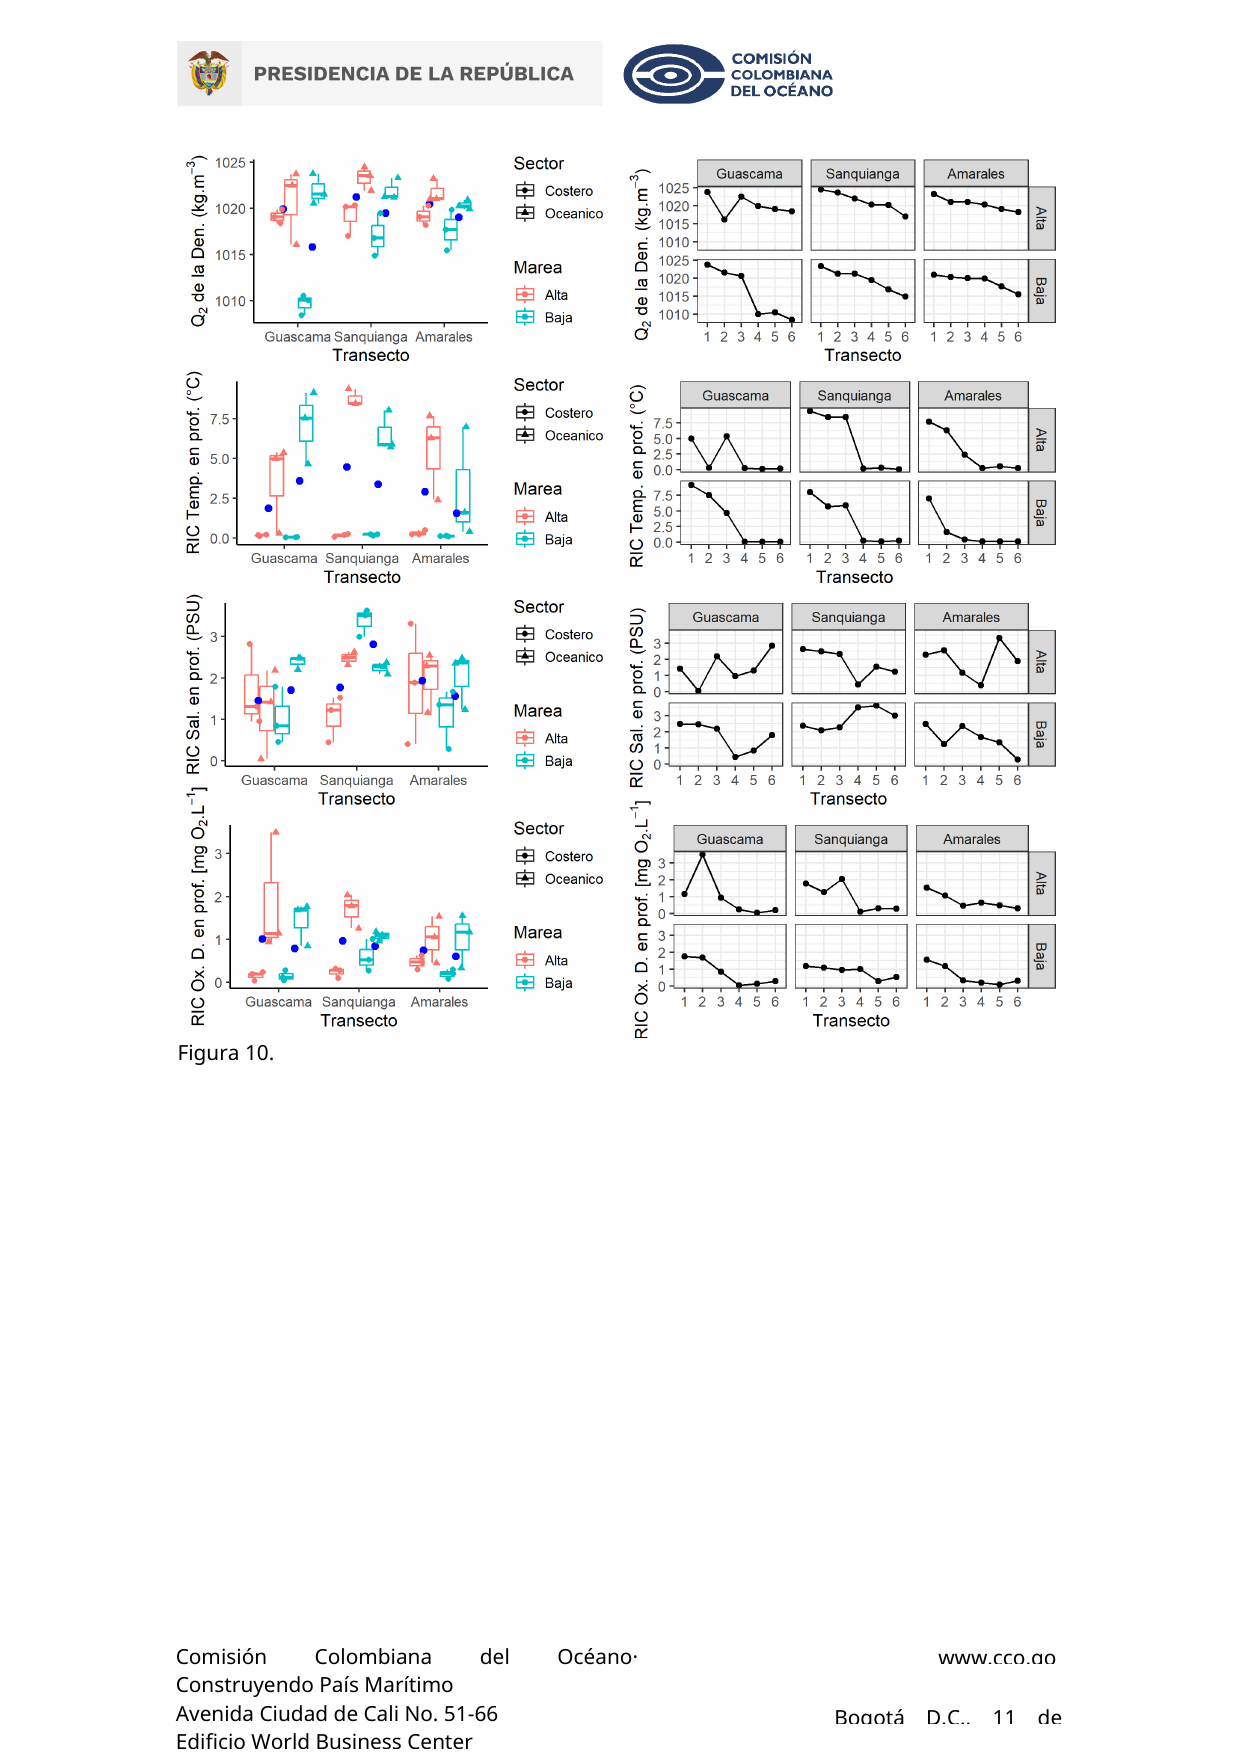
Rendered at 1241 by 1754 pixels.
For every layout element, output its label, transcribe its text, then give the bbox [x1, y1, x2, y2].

picture [642, 42, 824, 107]
picture [177, 41, 603, 106]
picture [177, 151, 1064, 1038]
text Figura 10. [177, 1038, 1063, 1066]
